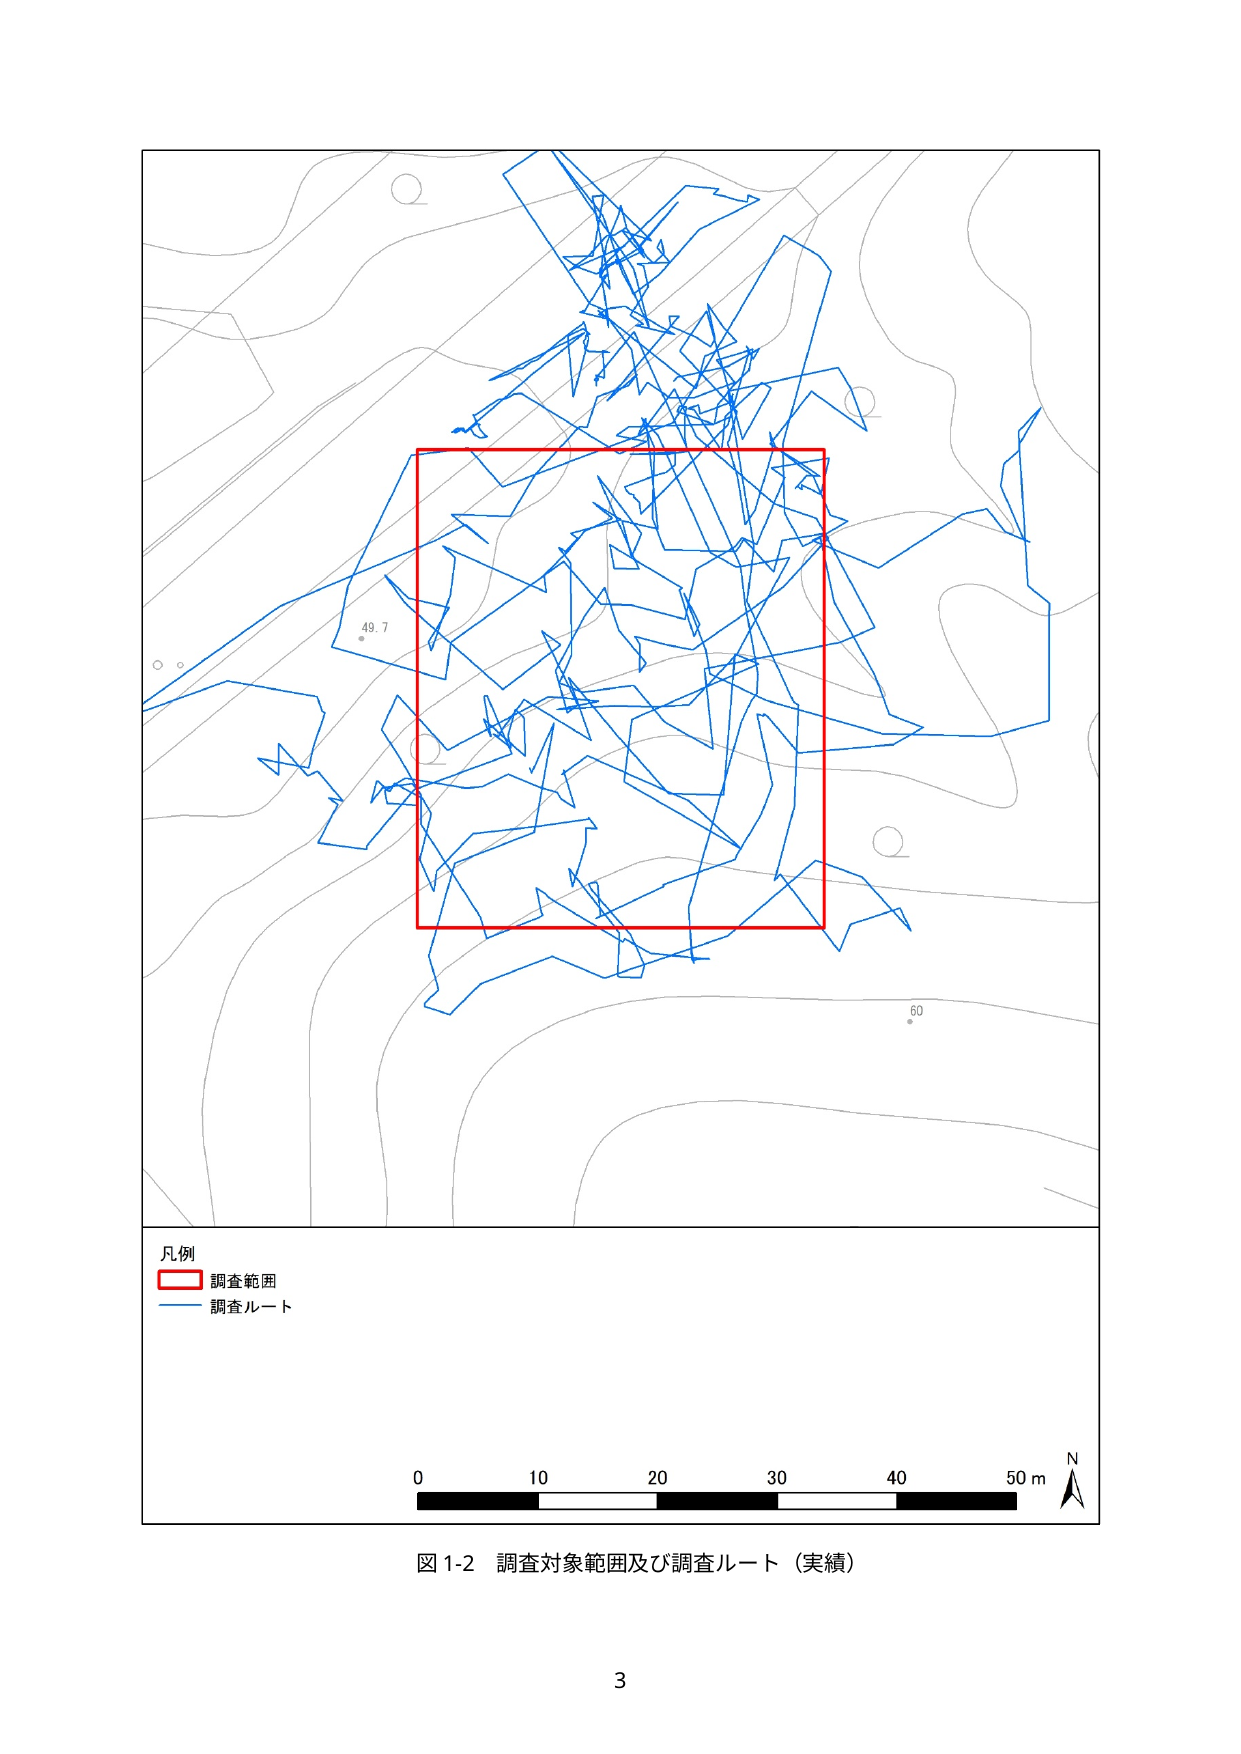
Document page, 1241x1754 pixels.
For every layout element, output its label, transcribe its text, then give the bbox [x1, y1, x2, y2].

text 図 1-2 調査対象範囲及び調査ルート（実績） [162, 1547, 1122, 1578]
picture [118, 127, 1122, 1547]
